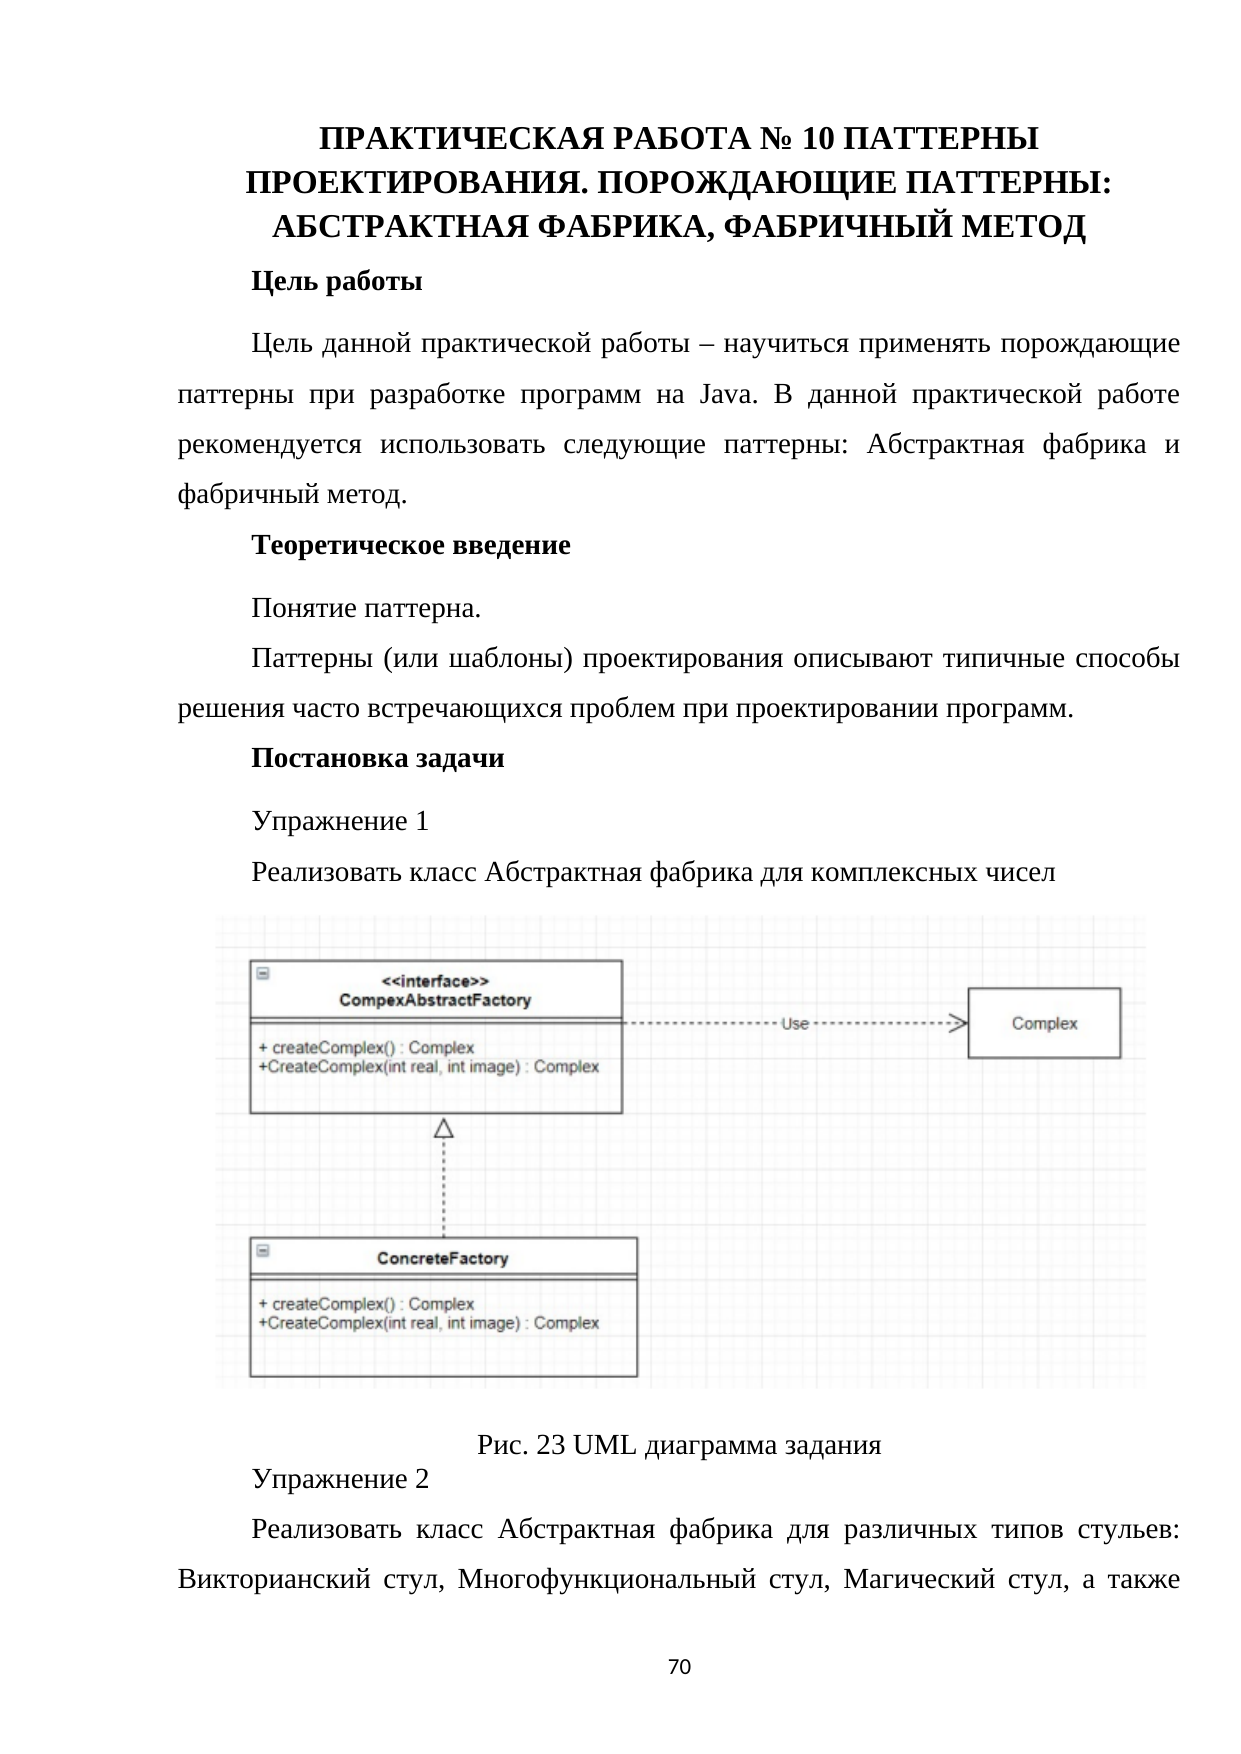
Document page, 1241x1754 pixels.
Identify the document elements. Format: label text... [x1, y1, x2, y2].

subtitle Постановка задачи [177, 741, 1181, 774]
text Упражнение 1 [177, 803, 1181, 837]
subtitle ПРАКТИЧЕСКАЯ РАБОТА № 10 ПАТТЕРНЫ ПРОЕКТИРОВАНИЯ. ПОРОЖДАЮЩИЕ ПАТТЕРНЫ: АБСТРАКТНАЯ ФАБРИКА, ФАБРИЧНЫЙ МЕТОД [177, 118, 1181, 244]
text Цель данной практической работы – научиться применять порождающие паттерны при разработке программ на Java. В данной практической работе рекомендуется использовать следующие паттерны: Абстрактная фабрика и фабричный метод. [177, 326, 1181, 510]
subtitle Теоретическое введение [177, 527, 1181, 560]
text Понятие паттерна. [177, 590, 1181, 623]
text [177, 1511, 1181, 1595]
text Паттерны (или шаблоны) проектирования описывают типичные способы решения часто встречающихся проблем при проектировании программ. [177, 640, 1181, 724]
text Реализовать класс Абстрактная фабрика для комплексных чисел [177, 854, 1181, 887]
text Упражнение 2 [177, 1461, 1181, 1494]
subtitle Цель работы [177, 263, 1181, 296]
picture [194, 904, 1165, 1403]
